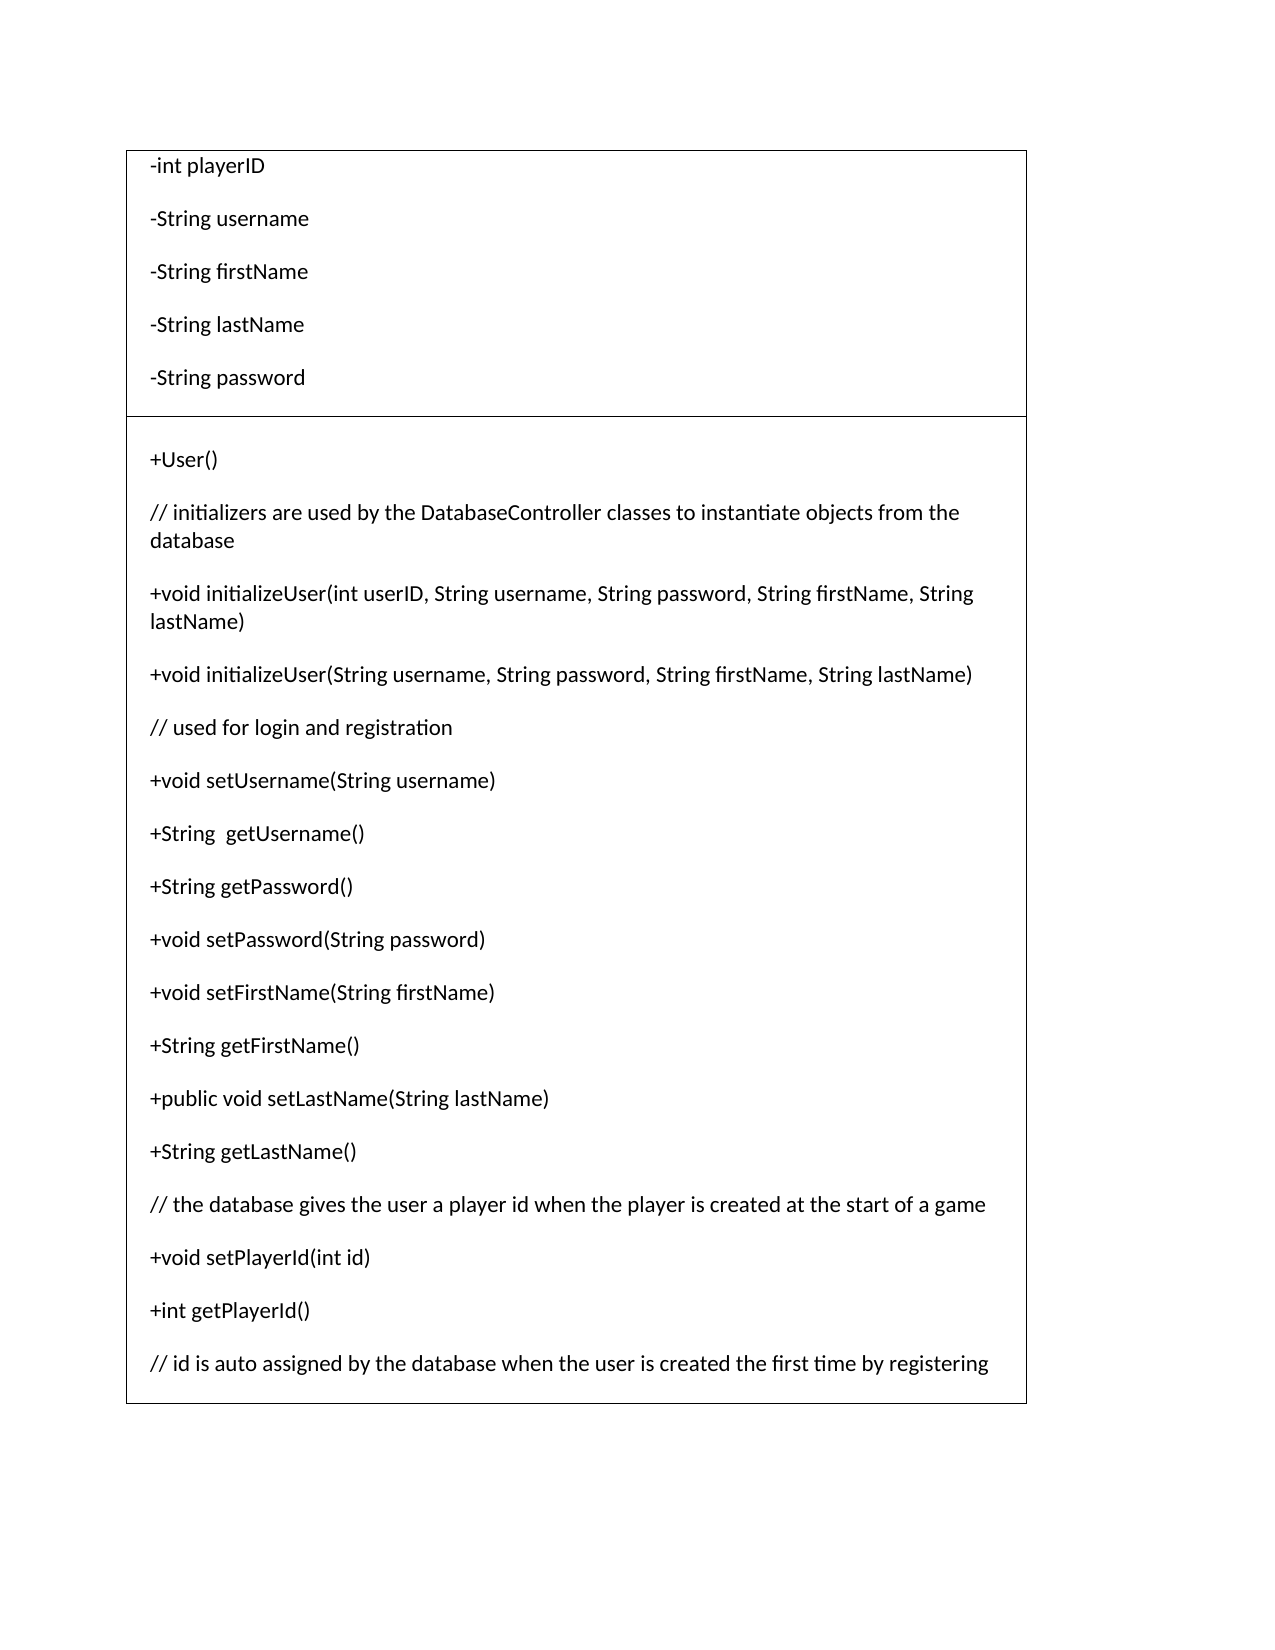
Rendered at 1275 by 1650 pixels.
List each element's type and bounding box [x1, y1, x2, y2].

table_cell [127, 151, 1026, 416]
table_cell [127, 417, 1026, 1403]
